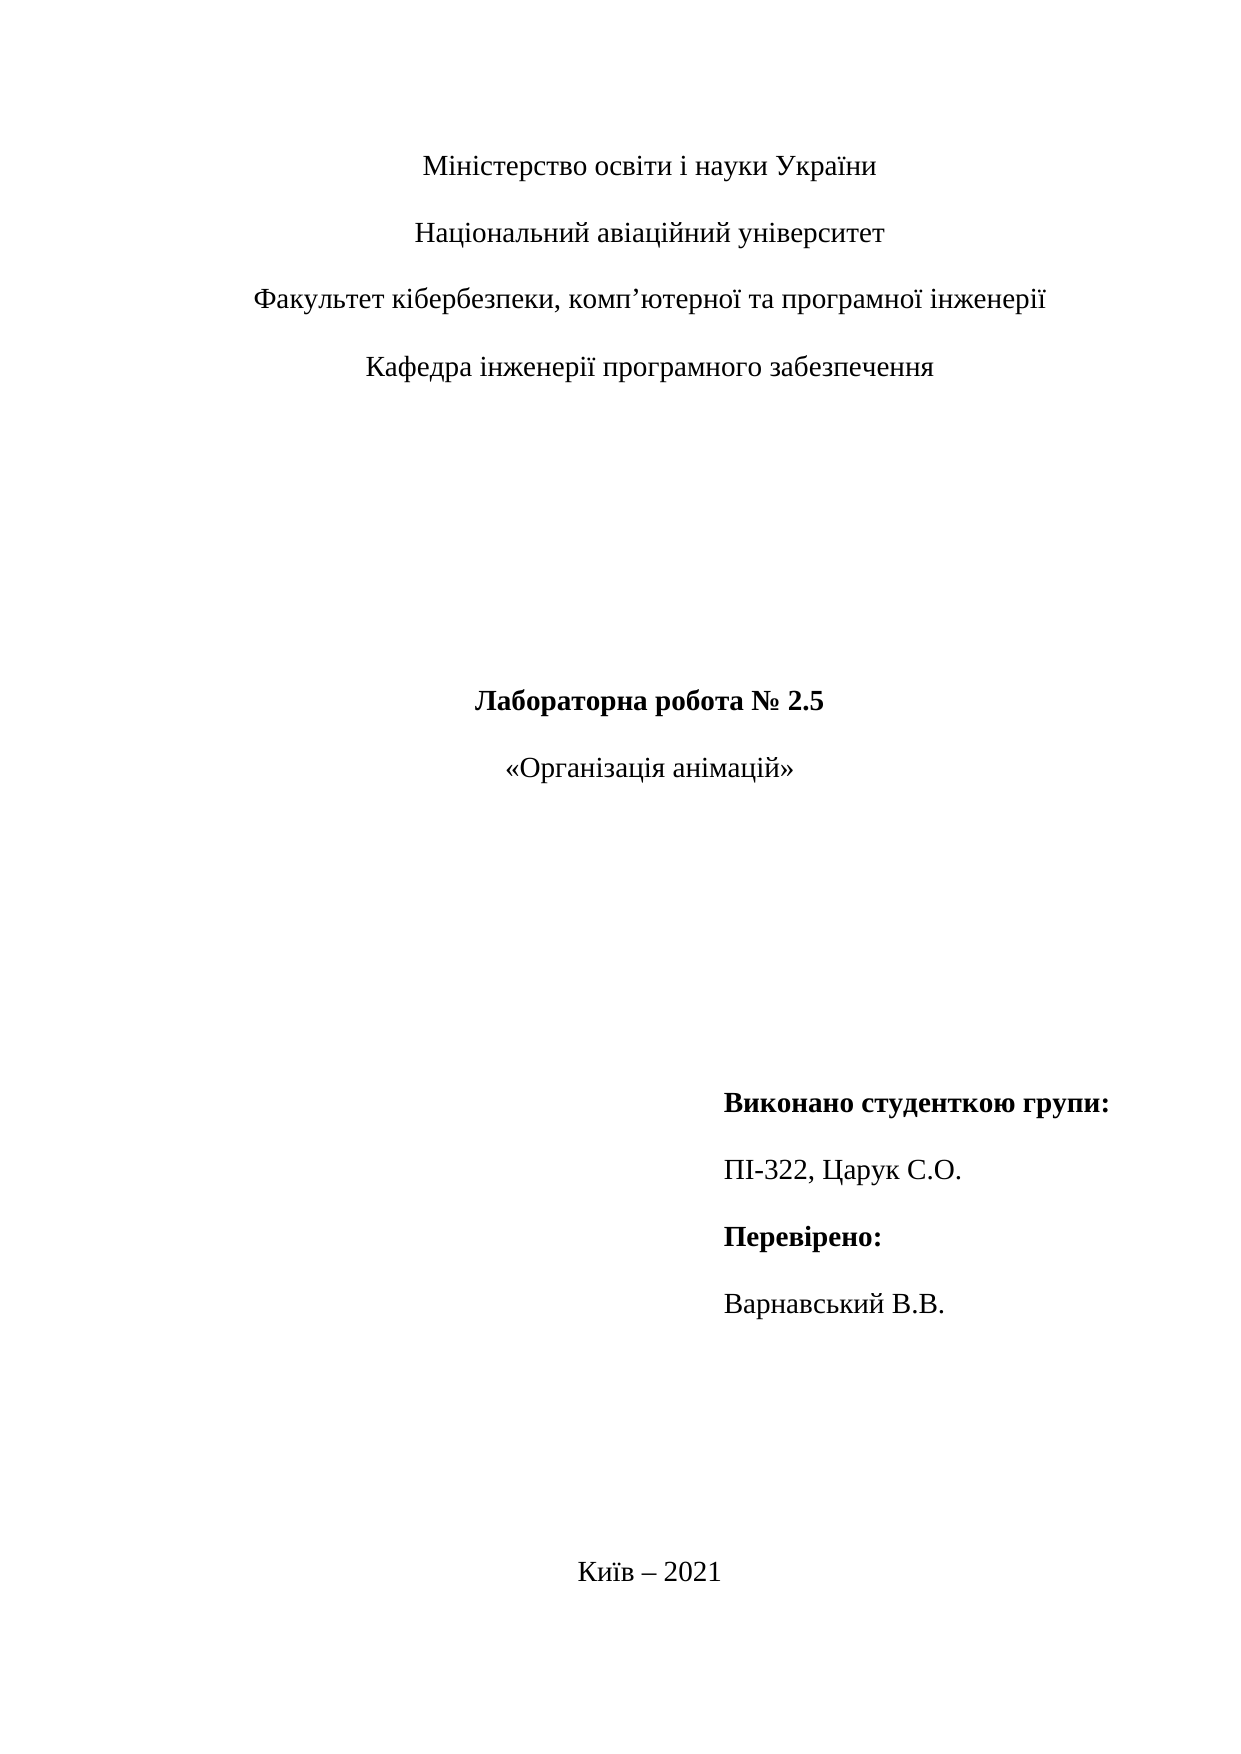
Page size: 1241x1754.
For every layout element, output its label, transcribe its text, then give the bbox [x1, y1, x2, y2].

text Міністерство освіти і науки України [118, 148, 1181, 181]
text Київ – 2021 [118, 1554, 1181, 1588]
text Факультет кібербезпеки, комп’ютерної та програмної інженерії [118, 282, 1181, 315]
text Виконано студенткою групи: [723, 1085, 1181, 1119]
text Перевірено: [723, 1219, 1181, 1253]
text ПІ-322, Царук С.О. [723, 1152, 1181, 1186]
text Кафедра інженерії програмного забезпечення [118, 349, 1181, 382]
text Варнавський В.В. [723, 1286, 1181, 1320]
text Лабораторна робота № 2.5 [118, 683, 1181, 717]
text «Організація анімацій» [118, 751, 1181, 784]
text Національний авіаційний університет [118, 215, 1181, 248]
